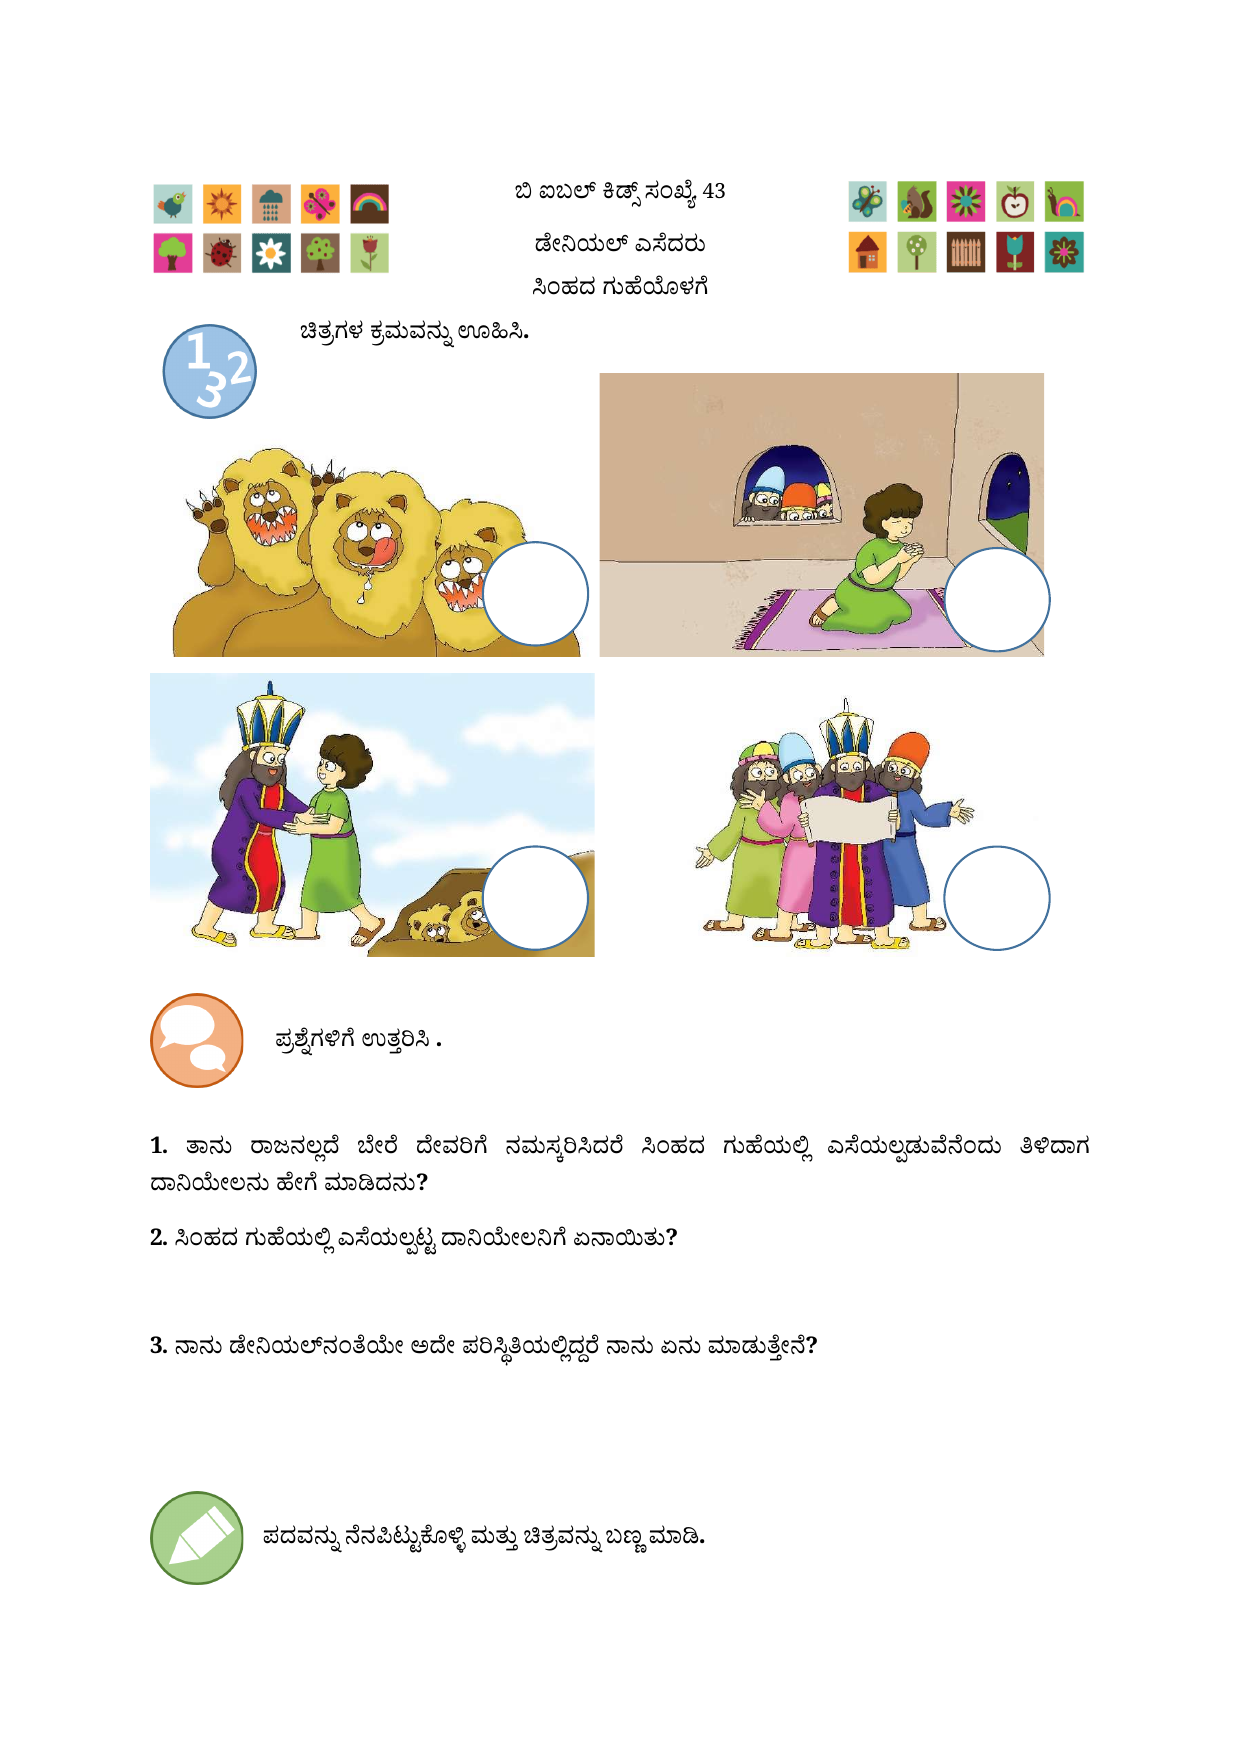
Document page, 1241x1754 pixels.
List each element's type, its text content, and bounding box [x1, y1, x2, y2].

text ಪ್ರಶ್ನೆಗಳಿಗೆ ಉತ್ತರಿಸಿ . [244, 1024, 1090, 1064]
text ಪದವನ್ನು ನೆನಪಿಟ್ಟುಕೊಳ್ಳಿ ಮತ್ತು ಚಿತ್ರವನ್ನು ಬಣ್ಣ ಮಾಡಿ. [244, 1520, 1090, 1561]
text 1. ತಾನು ರಾಜನಲ್ಲದೆ ಬೇರೆ ದೇವರಿಗೆ ನಮಸ್ಕರಿಸಿದರೆ ಸಿಂಹದ ಗುಹೆಯಲ್ಲಿ ಎಸೆಯಲ್ಪಡುವೆನೆಂದು ತಿಳಿದಾಗ ದಾನಿಯೇಲನು ಹೇಗೆ ಮಾಡಿದನು? [150, 1132, 1090, 1207]
text ಬಿ ಐಬಲ್ ಕಿಡ್ಸ್ ಸಂಖ್ಯೆ. 43 [150, 177, 1090, 213]
text ಸಿಂಹದ ಗುಹೆಯೊಳಗೆ [150, 273, 1090, 299]
picture [599, 373, 1045, 657]
picture [150, 993, 244, 1088]
picture [150, 183, 396, 277]
text ಡೇನಿಯಲ್ ಎಸೆದರು [396, 230, 843, 256]
picture [150, 673, 595, 957]
picture [599, 673, 1045, 957]
picture [150, 1491, 244, 1585]
text 2. ಸಿಂಹದ ಗುಹೆಯಲ್ಲಿ ಎಸೆಯಲ್ಪಟ್ಟ ದಾನಿಯೇಲನಿಗೆ ಏನಾಯಿತು? [150, 1224, 1090, 1261]
text 3. ನಾನು ಡೇನಿಯಲ್‌ನಂತೆಯೇ ಅದೇ ಪರಿಸ್ಥಿತಿಯಲ್ಲಿದ್ದರೆ ನಾನು ಏನು ಮಾಡುತ್ತೇನೆ? [150, 1332, 1090, 1369]
picture [150, 306, 595, 657]
picture [843, 179, 1085, 277]
text ಚಿತ್ರಗಳ ಕ್ರಮವನ್ನು ಊಹಿಸಿ. [288, 316, 1090, 357]
